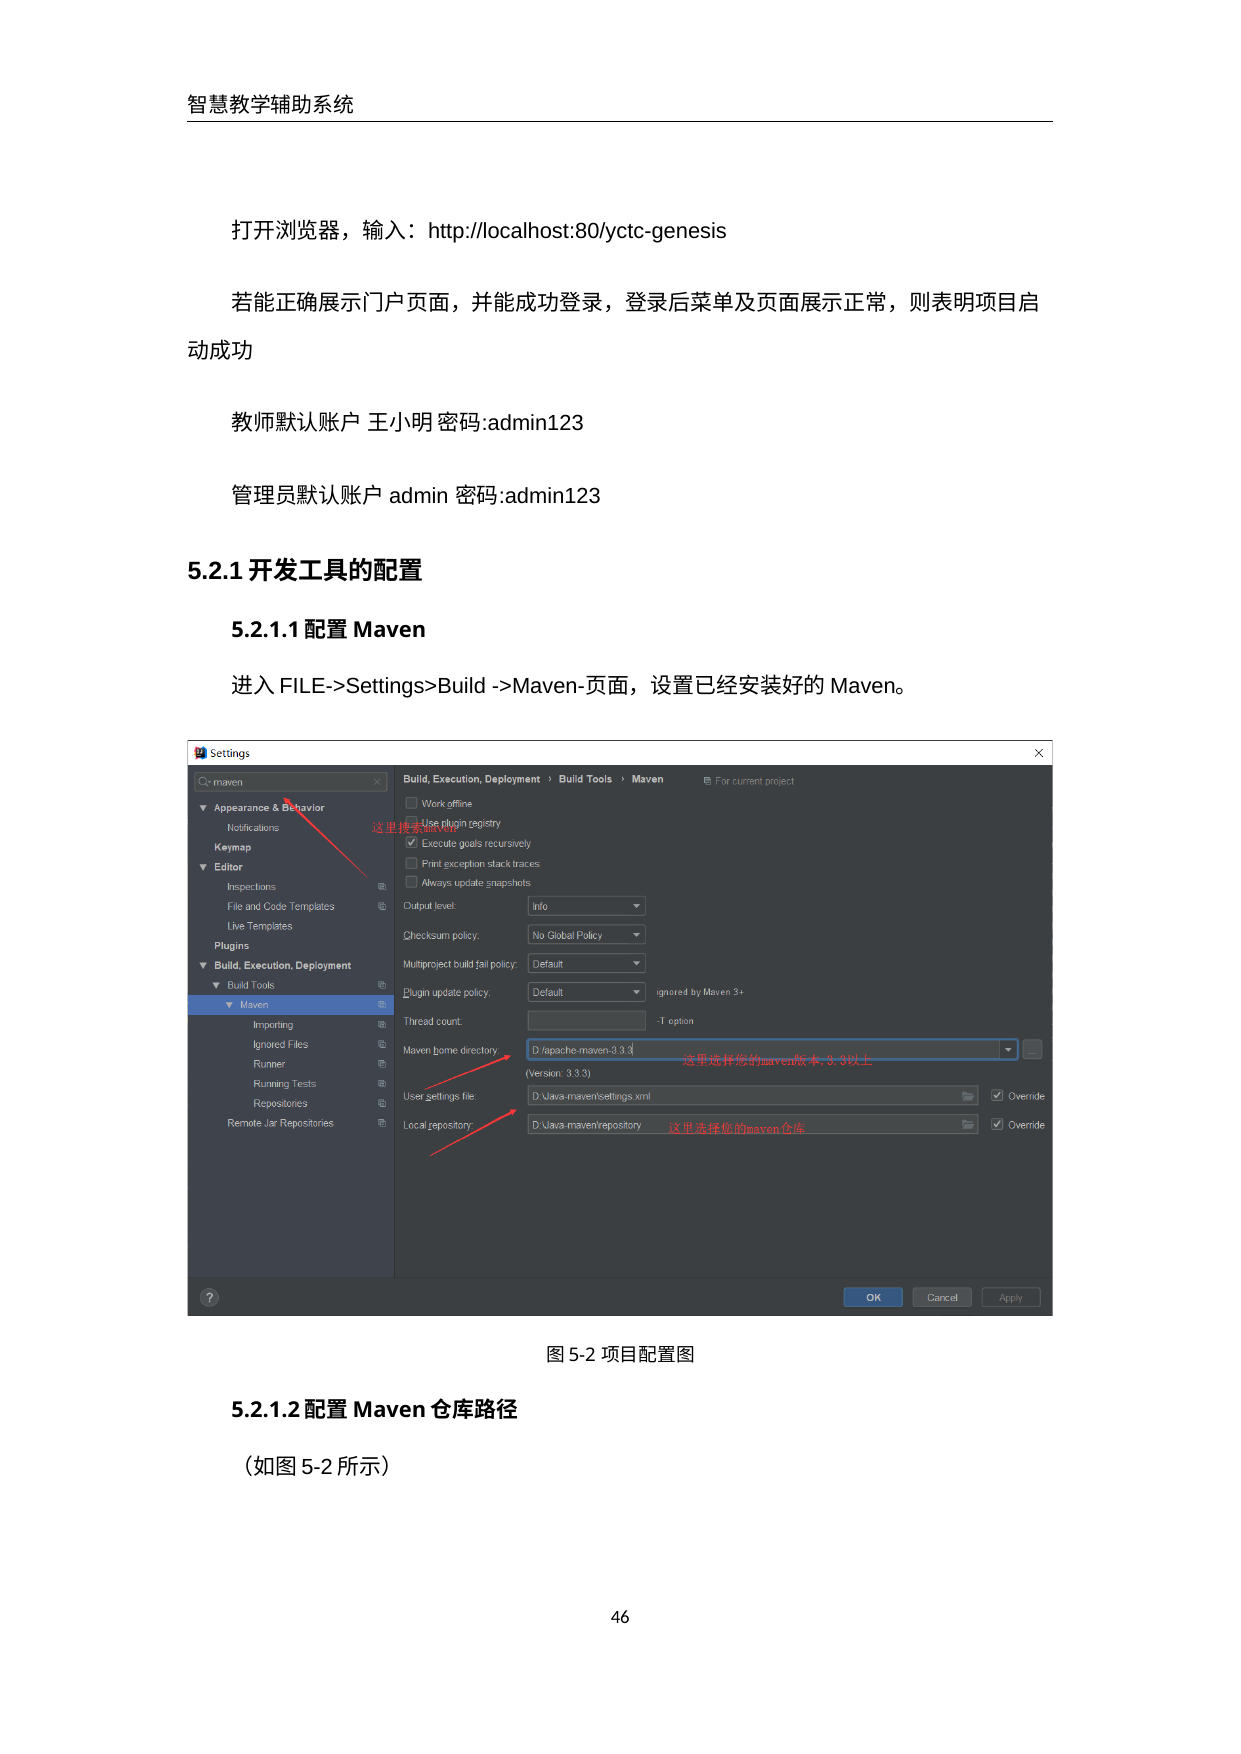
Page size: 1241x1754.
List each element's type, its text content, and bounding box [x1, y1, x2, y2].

text 5.2.1开发工具的配置 [187, 550, 1053, 587]
text 教师默认账户 王小明 密码:admin123 [187, 405, 1053, 437]
text 若能正确展示门户页面，并能成功登录，登录后菜单及页面展示正常，则表明项目启动成功 [187, 285, 1053, 364]
text 5.2.1.2配置Maven仓库路径 [187, 1392, 1053, 1424]
text 进入FILE->Settings>Build ->Maven-页面，设置已经安装好的Maven。 [187, 668, 1053, 700]
text 图5-2 项目配置图 [187, 1340, 1053, 1367]
text （如图5-2所示） [187, 1449, 1053, 1481]
text 管理员默认账户 admin 密码:admin123 [187, 478, 1053, 509]
text 打开浏览器，输入：http://localhost:80/yctc-genesis [187, 213, 1053, 244]
picture [187, 740, 1053, 1316]
text 5.2.1.1配置Maven [187, 612, 1053, 643]
